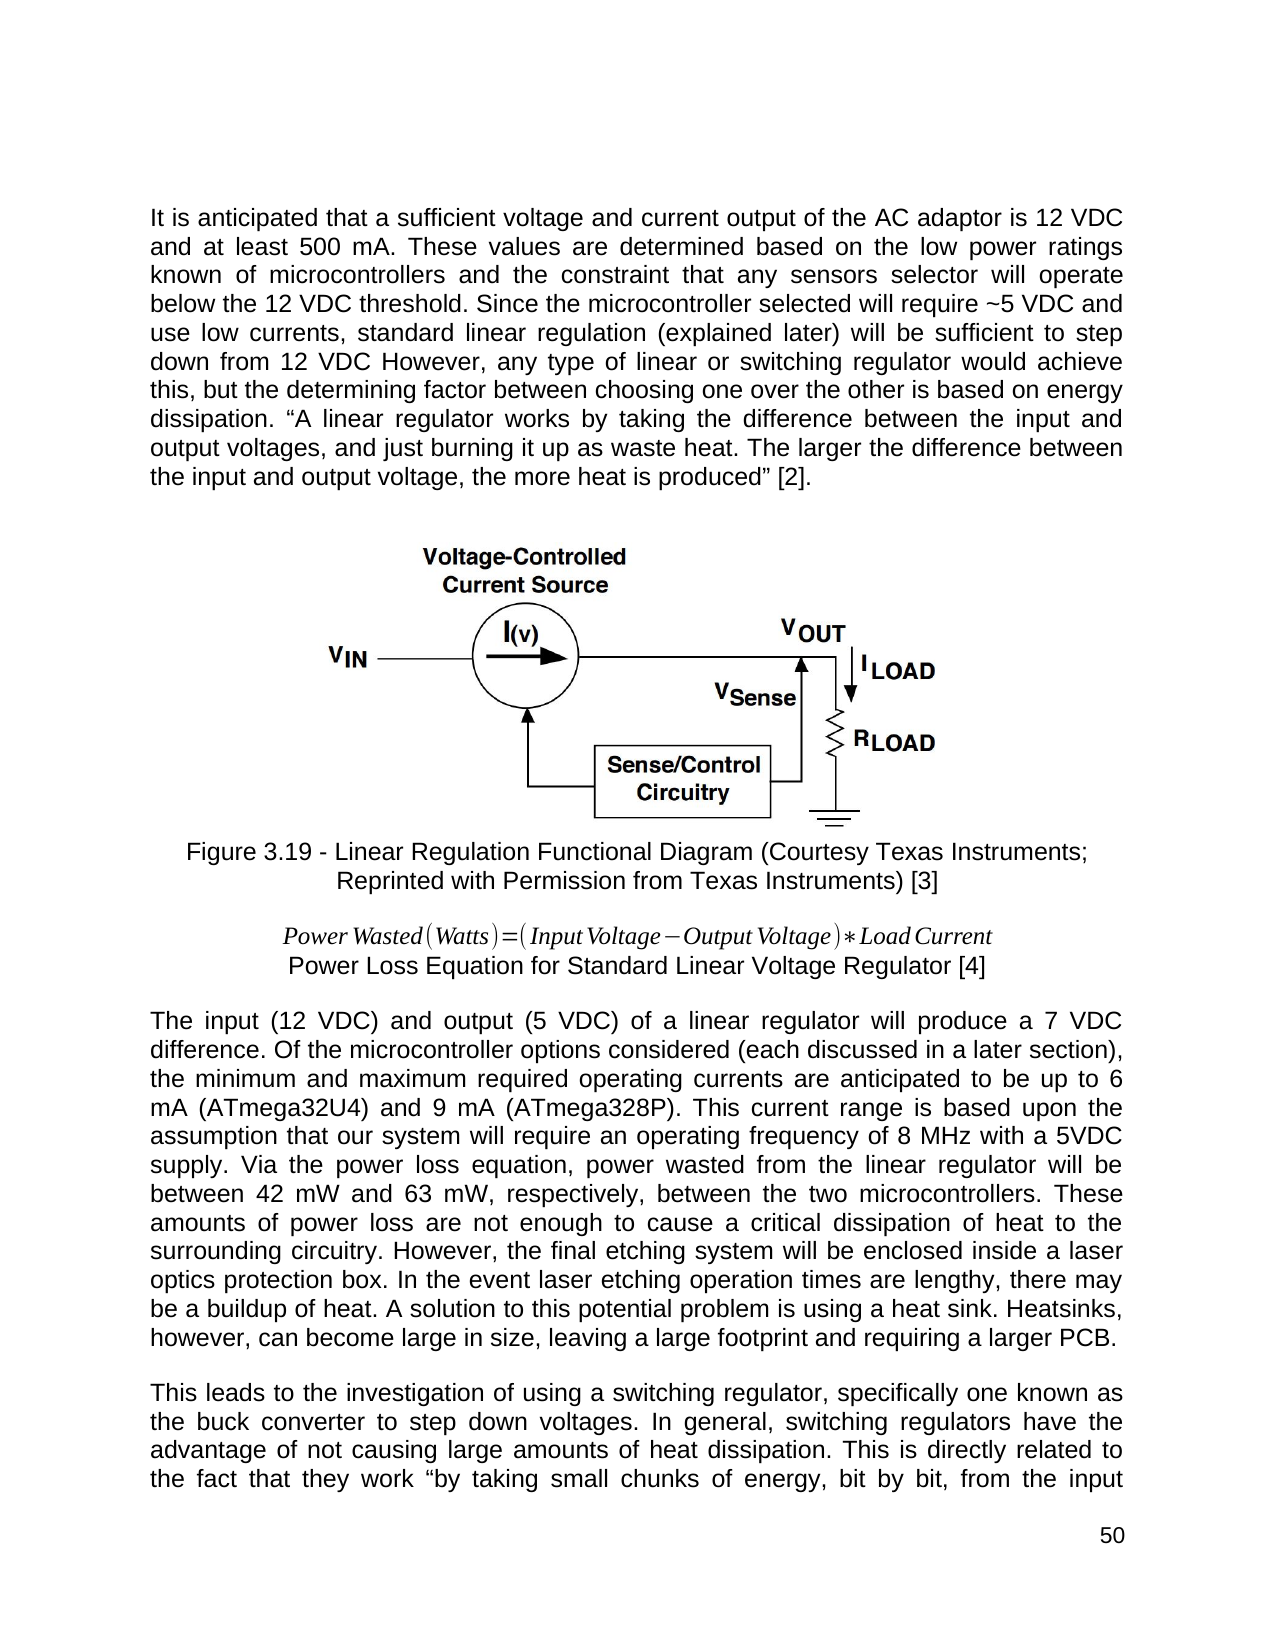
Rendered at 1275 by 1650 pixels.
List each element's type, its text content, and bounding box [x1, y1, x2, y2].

text The input (12 VDC) and output (5 VDC) of a linear regulator will produce a 7 VDC difference. Of the microcontroller options considered (each discussed in a later section), the minimum and maximum required operating currents are anticipated to be up to 6 mA (ATmega32U4) and 9 mA (ATmega328P). This current range is based upon the assumption that our system will require an operating frequency of 8 MHz with a 5VDC supply. Via the power loss equation, power wasted from the linear regulator will be between 42 mW and 63 mW, respectively, between the two microcontrollers. These amounts of power loss are not enough to cause a critical dissipation of heat to the surrounding circuitry. However, the final etching system will be enclosed inside a laser optics protection box. In the event laser etching operation times are lengthy, there may be a buildup of heat. A solution to this potential problem is using a heat sink. Heatsinks, however, can become large in size, leaving a large footprint and requiring a larger PCB. [150, 1006, 1125, 1351]
picture [319, 542, 956, 838]
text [150, 1378, 1125, 1493]
text Power Loss Equation for Standard Linear Voltage Regulator [4] [150, 951, 1125, 980]
text It is anticipated that a sufficient voltage and current output of the AC adaptor is 12 VDC and at least 500 mA. These values are determined based on the low power ratings known of microcontrollers and the constraint that any sensors selector will operate below the 12 VDC threshold. Since the microcontroller selected will require ~5 VDC and use low currents, standard linear regulation (explained later) will be sufficient to step down from 12 VDC However, any type of linear or switching regulator would achieve this, but the determining factor between choosing one over the other is based on energy dissipation. “A linear regulator works by taking the difference between the input and output voltages, and just burning it up as waste heat. The larger the difference between the input and output voltage, the more heat is produced” [2]. [150, 203, 1125, 490]
text Figure 3.19 - Linear Regulation Functional Diagram (Courtesy Texas Instruments; Reprinted with Permission from Texas Instruments) [3] [150, 837, 1125, 895]
